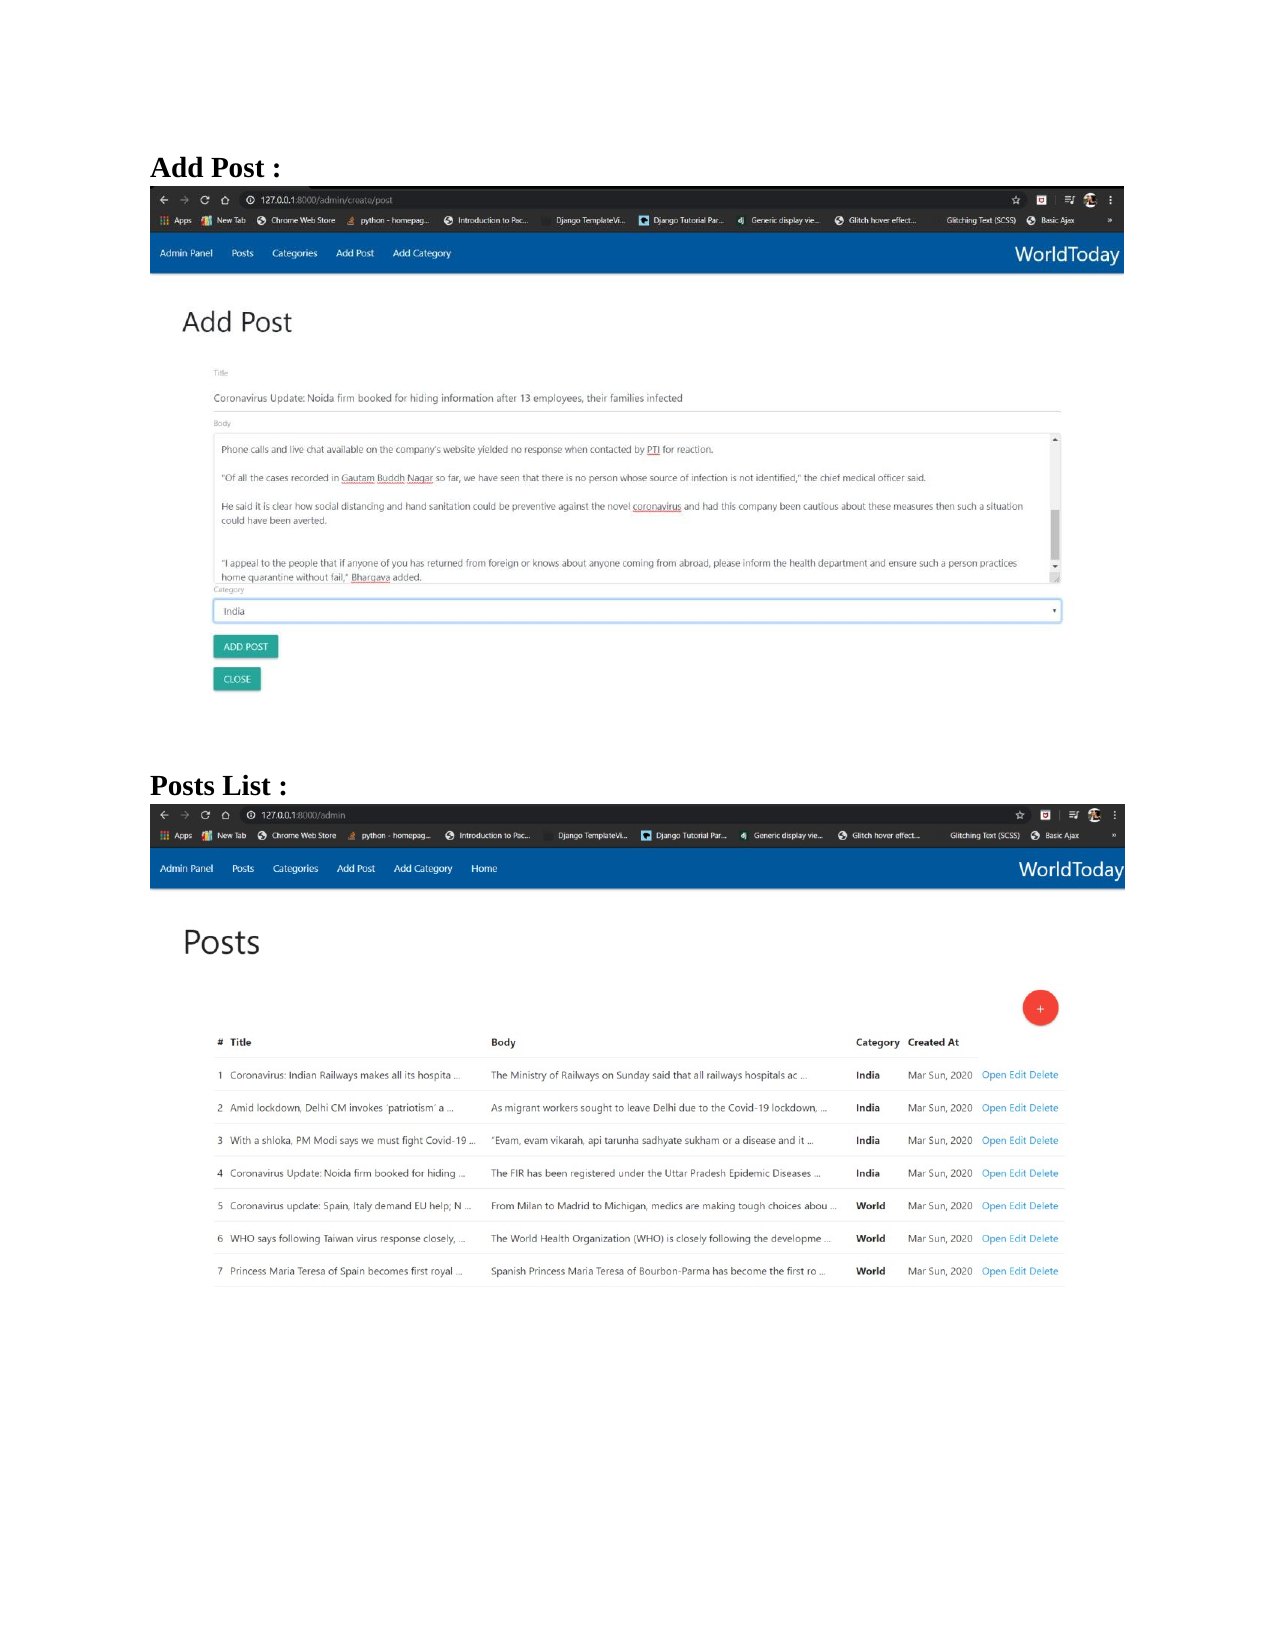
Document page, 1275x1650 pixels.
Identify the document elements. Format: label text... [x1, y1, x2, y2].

picture [150, 186, 1124, 694]
picture [150, 804, 1125, 1287]
text Posts List : [150, 768, 1162, 802]
text Add Post : [150, 150, 1162, 183]
